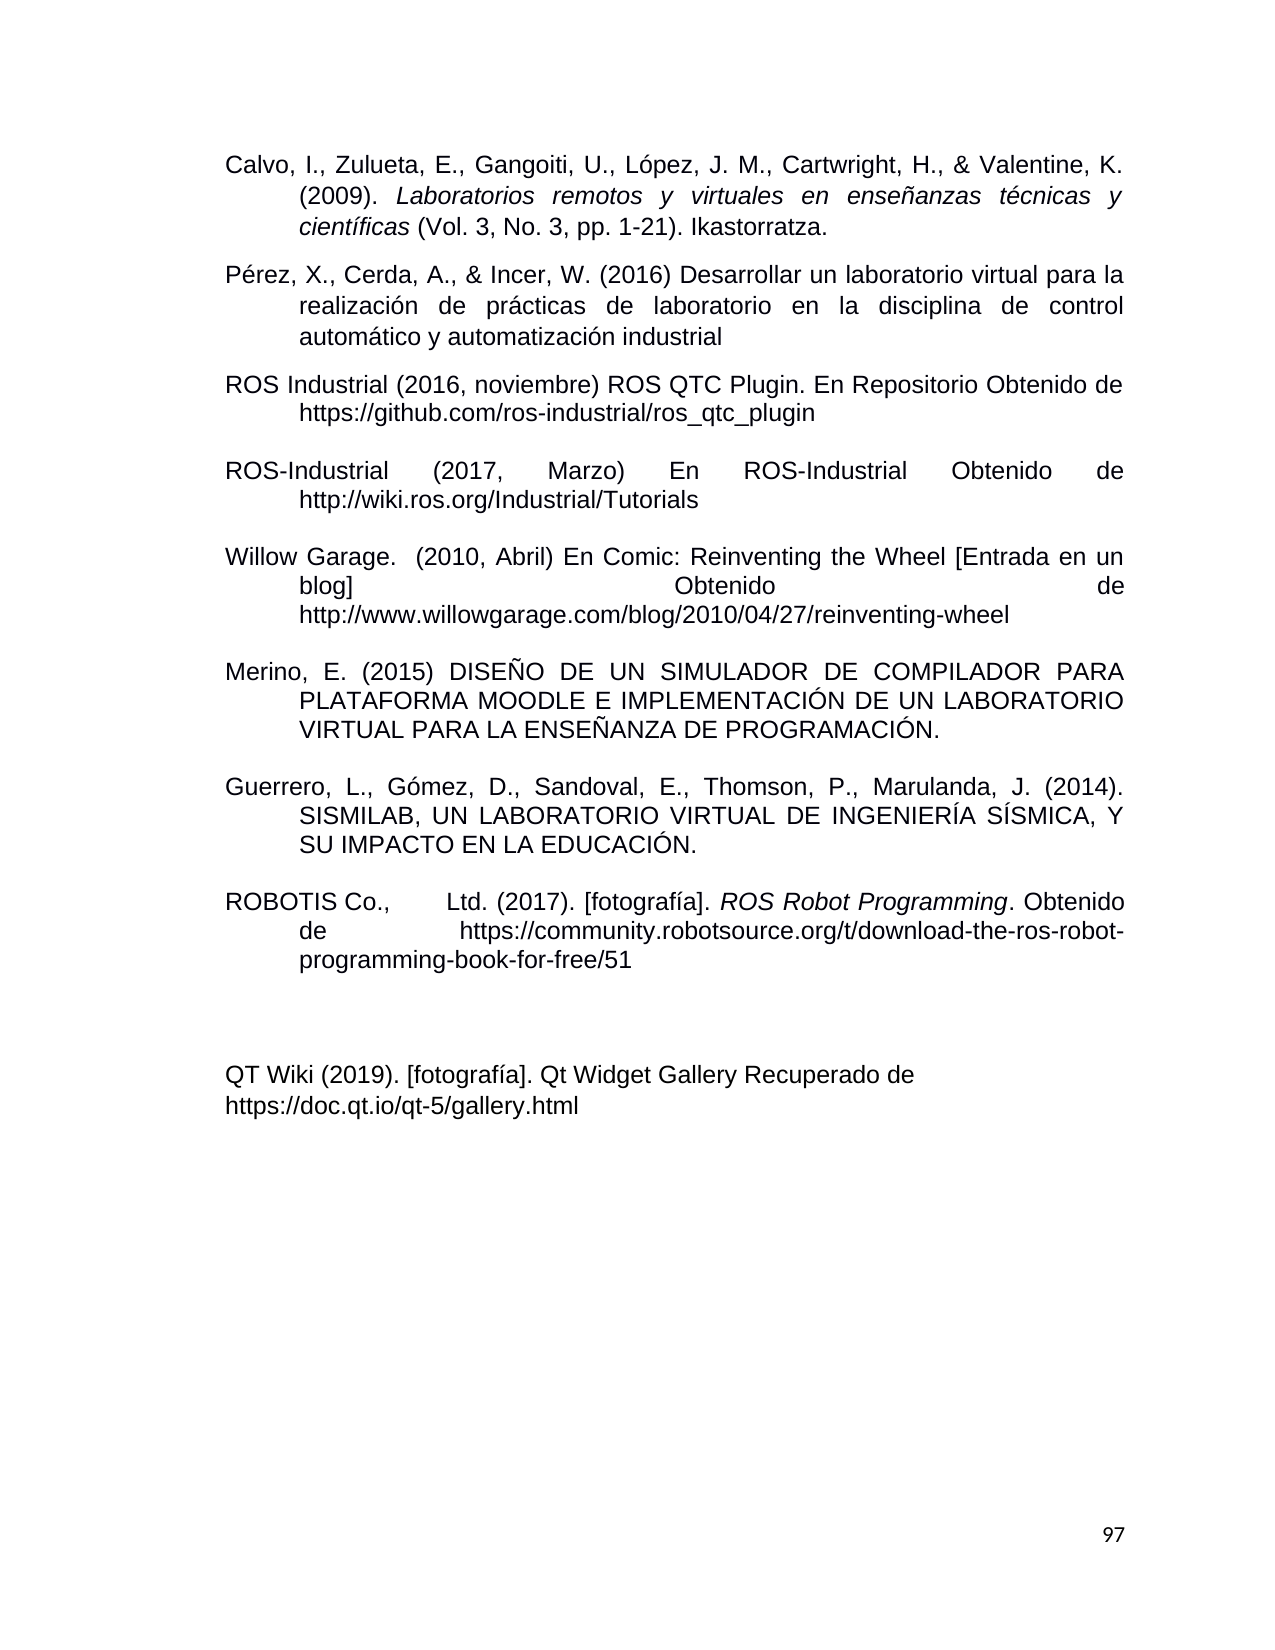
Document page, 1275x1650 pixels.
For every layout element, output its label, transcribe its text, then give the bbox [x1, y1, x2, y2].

text Pérez, X., Cerda, A., & Incer, W. (2016) Desarrollar un laboratorio virtual para la realización de prácticas de laboratorio en la disciplina de control automático y automatización industrial [225, 260, 1125, 351]
text Willow Garage. (2010, Abril) En Comic: Reinventing the Wheel [Entrada en un blog] Obtenido de http://www.willowgarage.com/blog/2010/04/27/reinventing-wheel [225, 542, 1125, 628]
text Calvo, I., Zulueta, E., Gangoiti, U., López, J. M., Cartwright, H., & Valentine, K. (2009). Laboratorios remotos y virtuales en enseñanzas técnicas y científicas (Vol. 3, No. 3, pp. 1-21). Ikastorratza. [225, 150, 1125, 241]
text Merino, E. (2015) DISEÑO DE UN SIMULADOR DE COMPILADOR PARA PLATAFORMA MOODLE E IMPLEMENTACIÓN DE UN LABORATORIO VIRTUAL PARA LA ENSEÑANZA DE PROGRAMACIÓN. [225, 657, 1125, 743]
text Guerrero, L., Gómez, D., Sandoval, E., Thomson, P., Marulanda, J. (2014). SISMILAB, UN LABORATORIO VIRTUAL DE INGENIERÍA SÍSMICA, Y SU IMPACTO EN LA EDUCACIÓN. [225, 772, 1125, 858]
text ROS-Industrial (2017, Marzo) En ROS-Industrial Obtenido de http://wiki.ros.org/Industrial/Tutorials [225, 456, 1125, 513]
text QT Wiki (2019). [fotografía]. Qt Widget Gallery Recuperado de https://doc.qt.io/qt-5/gallery.html [225, 1059, 1125, 1119]
text ROS Industrial (2016, noviembre) ROS QTC Plugin. En Repositorio Obtenido de https://github.com/ros-industrial/ros_qtc_plugin [225, 369, 1125, 427]
text ROBOTIS Co., Ltd. (2017). [fotografía]. ROS Robot Programming. Obtenido de https://community.robotsource.org/t/download-the-ros-robot-programming-book-for-free/51 [225, 887, 1125, 973]
